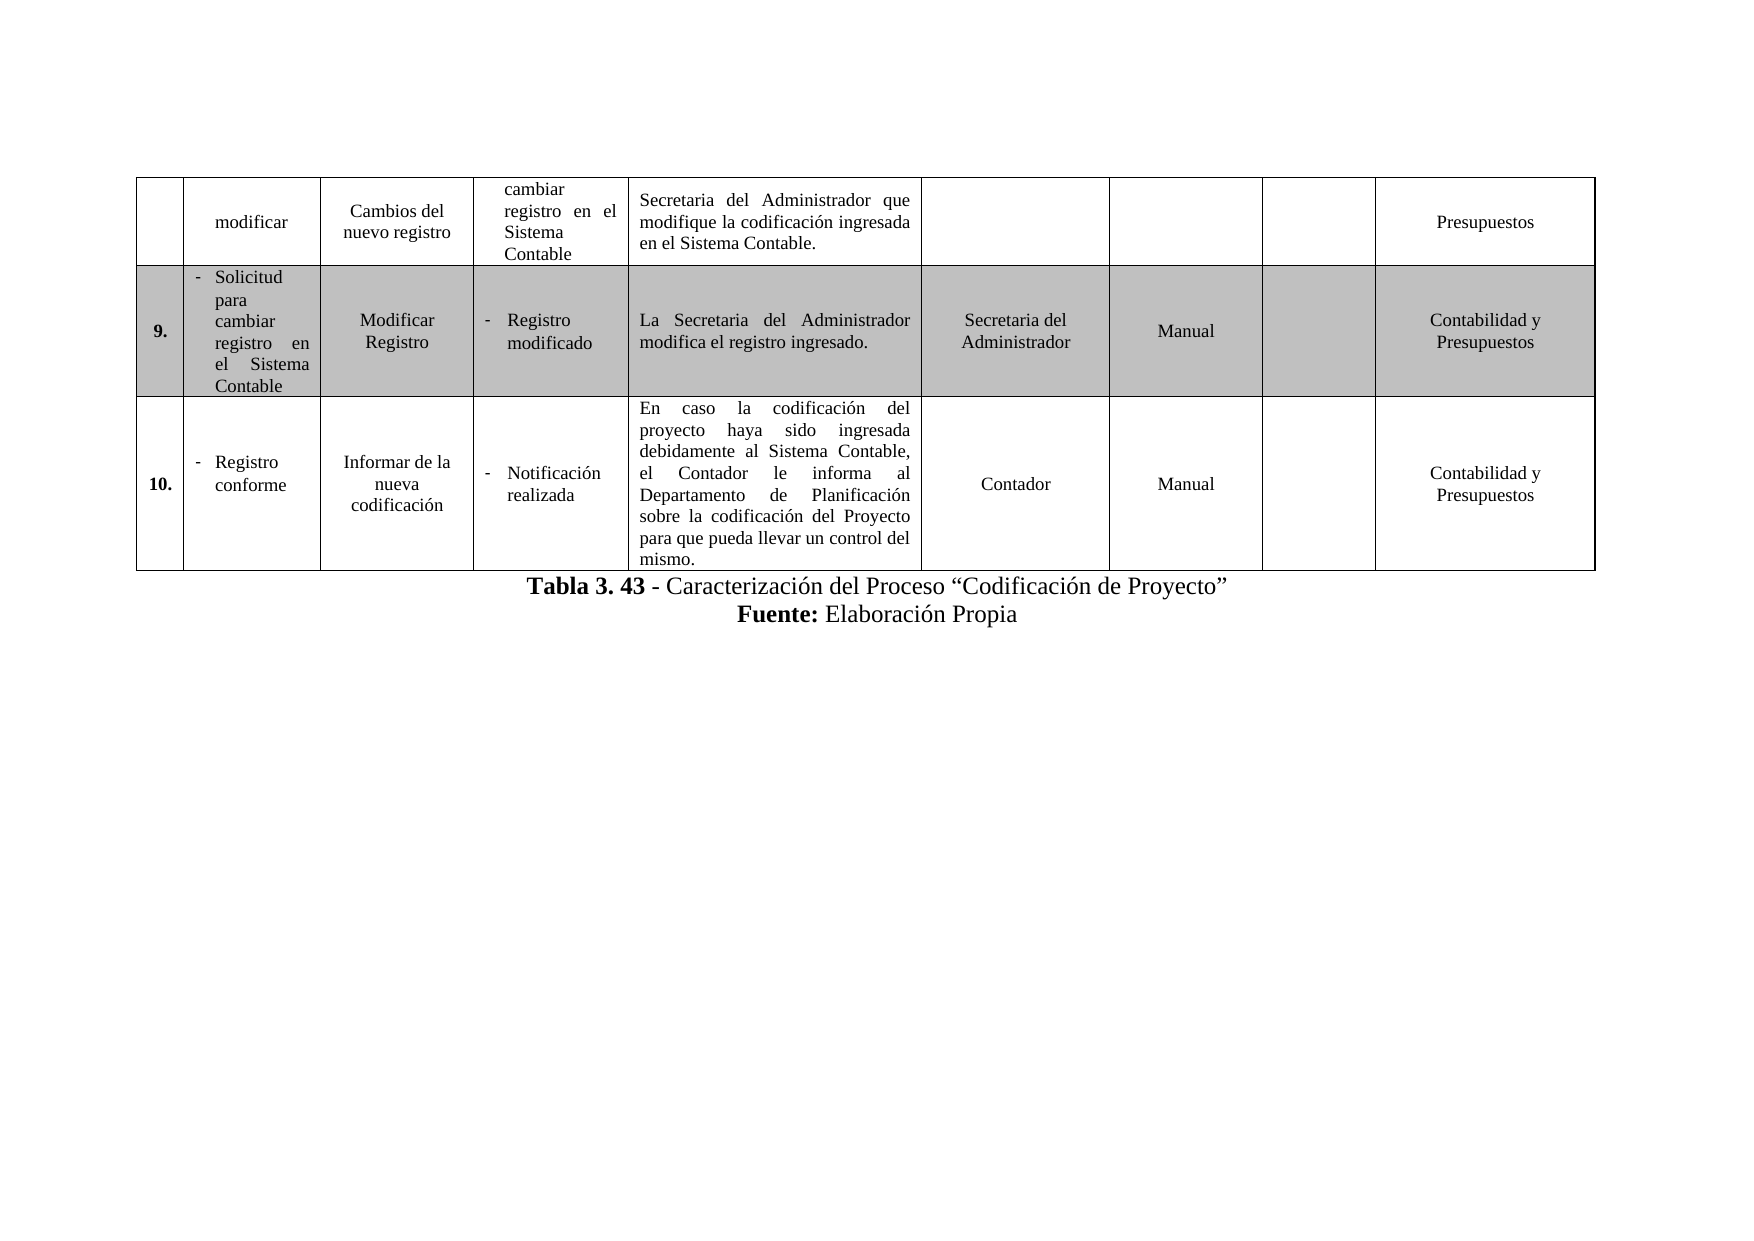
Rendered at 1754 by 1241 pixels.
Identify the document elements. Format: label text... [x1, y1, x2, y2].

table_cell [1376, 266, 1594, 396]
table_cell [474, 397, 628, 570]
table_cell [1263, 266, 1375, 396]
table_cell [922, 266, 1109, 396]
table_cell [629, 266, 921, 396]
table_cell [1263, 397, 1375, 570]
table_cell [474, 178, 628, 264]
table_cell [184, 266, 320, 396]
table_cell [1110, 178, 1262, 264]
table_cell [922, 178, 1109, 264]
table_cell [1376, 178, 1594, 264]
text Fuente: Elaboración Propia [148, 599, 1606, 628]
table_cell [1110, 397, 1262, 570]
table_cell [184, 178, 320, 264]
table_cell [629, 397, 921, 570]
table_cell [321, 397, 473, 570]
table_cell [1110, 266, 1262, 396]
text Tabla 3. 43 - Caracterización del Proceso “Codificación de Proyecto” [148, 571, 1606, 599]
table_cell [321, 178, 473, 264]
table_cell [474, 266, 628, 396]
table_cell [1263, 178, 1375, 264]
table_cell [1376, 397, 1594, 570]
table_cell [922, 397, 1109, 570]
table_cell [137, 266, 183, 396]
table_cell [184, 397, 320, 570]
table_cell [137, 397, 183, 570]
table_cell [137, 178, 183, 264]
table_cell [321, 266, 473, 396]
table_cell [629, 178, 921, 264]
